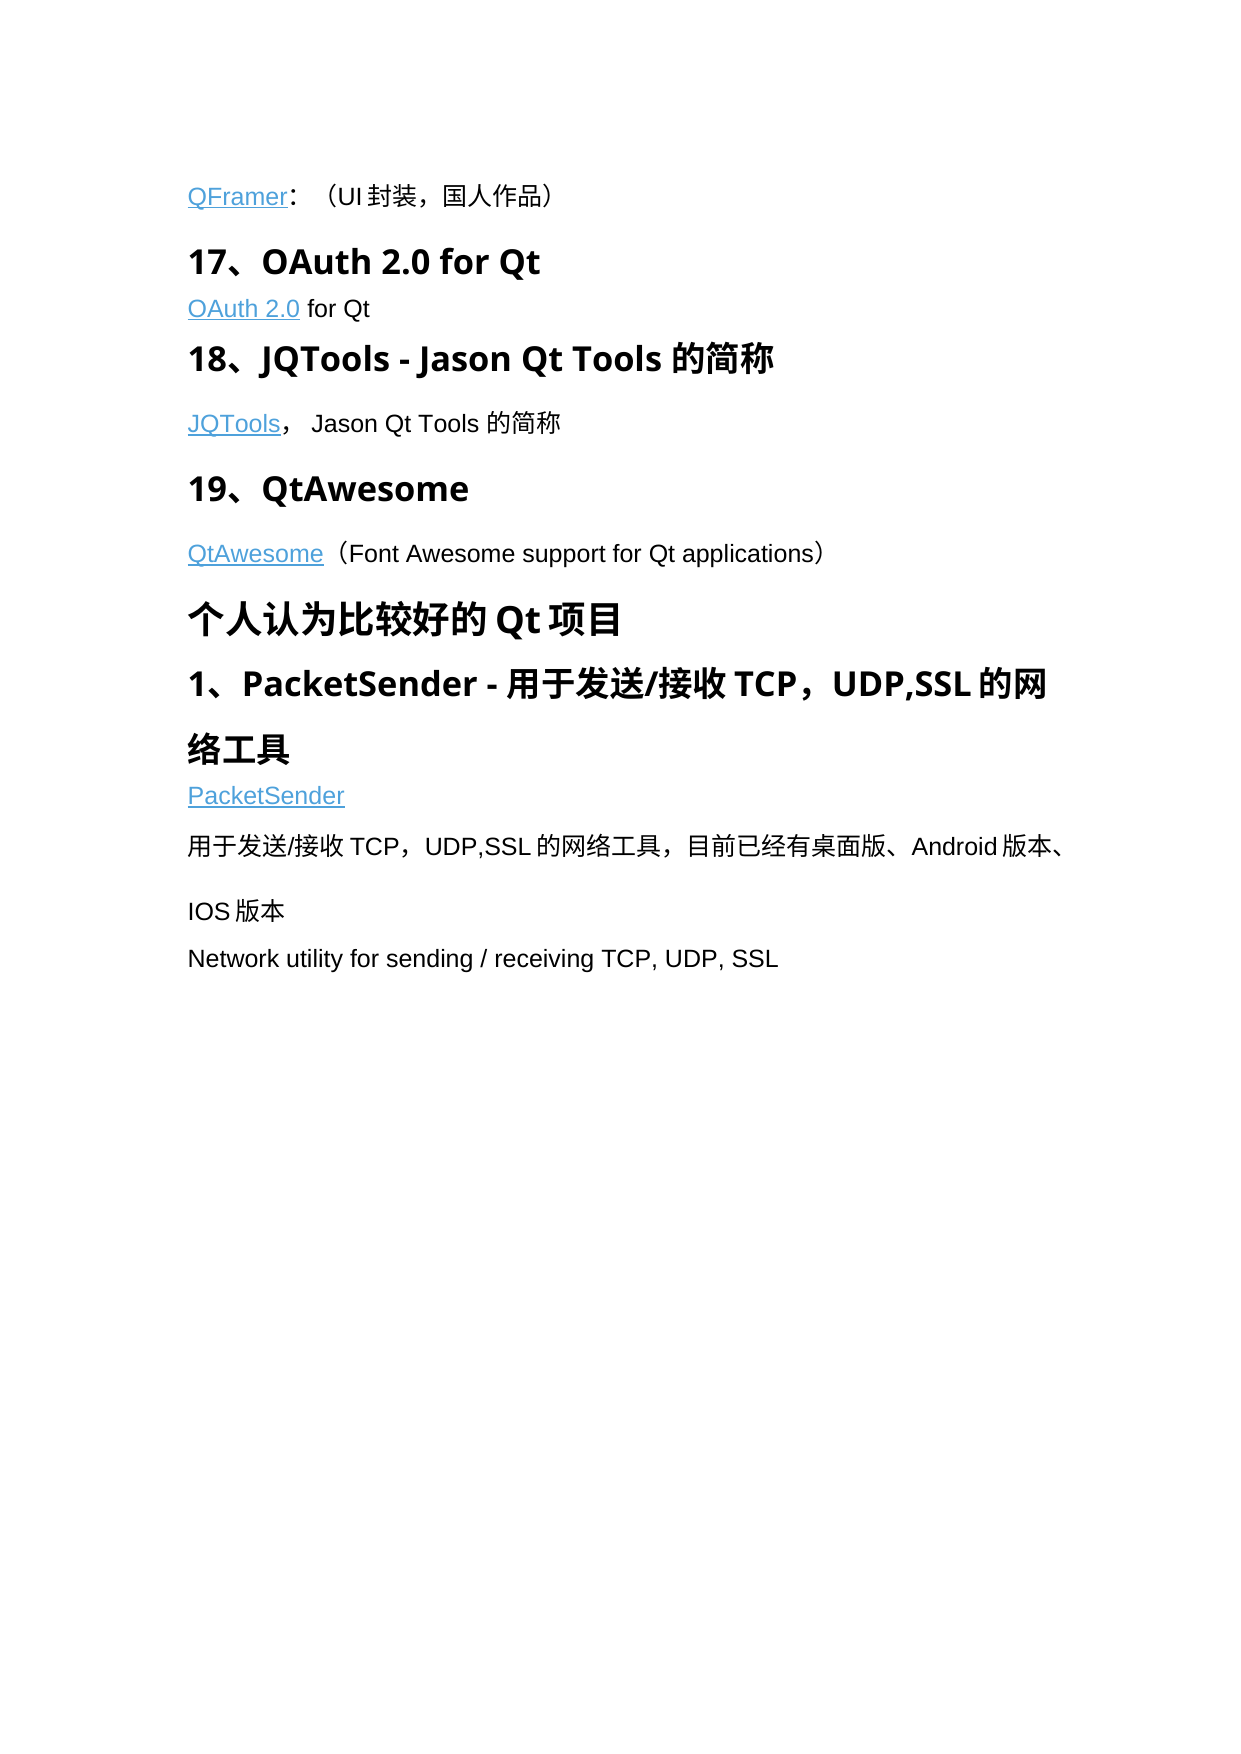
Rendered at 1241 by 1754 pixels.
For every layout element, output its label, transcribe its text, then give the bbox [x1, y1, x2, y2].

text 17、OAuth 2.0 for Qt [187, 227, 1053, 292]
text OAuth 2.0 for Qt [187, 292, 1053, 324]
text 1、PacketSender - 用于发送/接收TCP，UDP,SSL的网络工具 [187, 649, 1053, 779]
text 个人认为比较好的Qt项目 [187, 584, 1053, 649]
text QFramer：（UI封装，国人作品） [187, 162, 1053, 227]
text PacketSender 用于发送/接收TCP，UDP,SSL的网络工具，目前已经有桌面版、Android版本、IOS版本 Network utility for sending / receiving TCP, UDP, SSL https://packetsender.com/ [187, 779, 1053, 974]
text QtAwesome（Font Awesome support for Qt applications） [187, 519, 1053, 584]
text JQTools， Jason Qt Tools 的简称 [187, 389, 1053, 454]
text 18、JQTools - Jason Qt Tools 的简称 [187, 324, 1053, 389]
text 19、QtAwesome [187, 454, 1053, 519]
